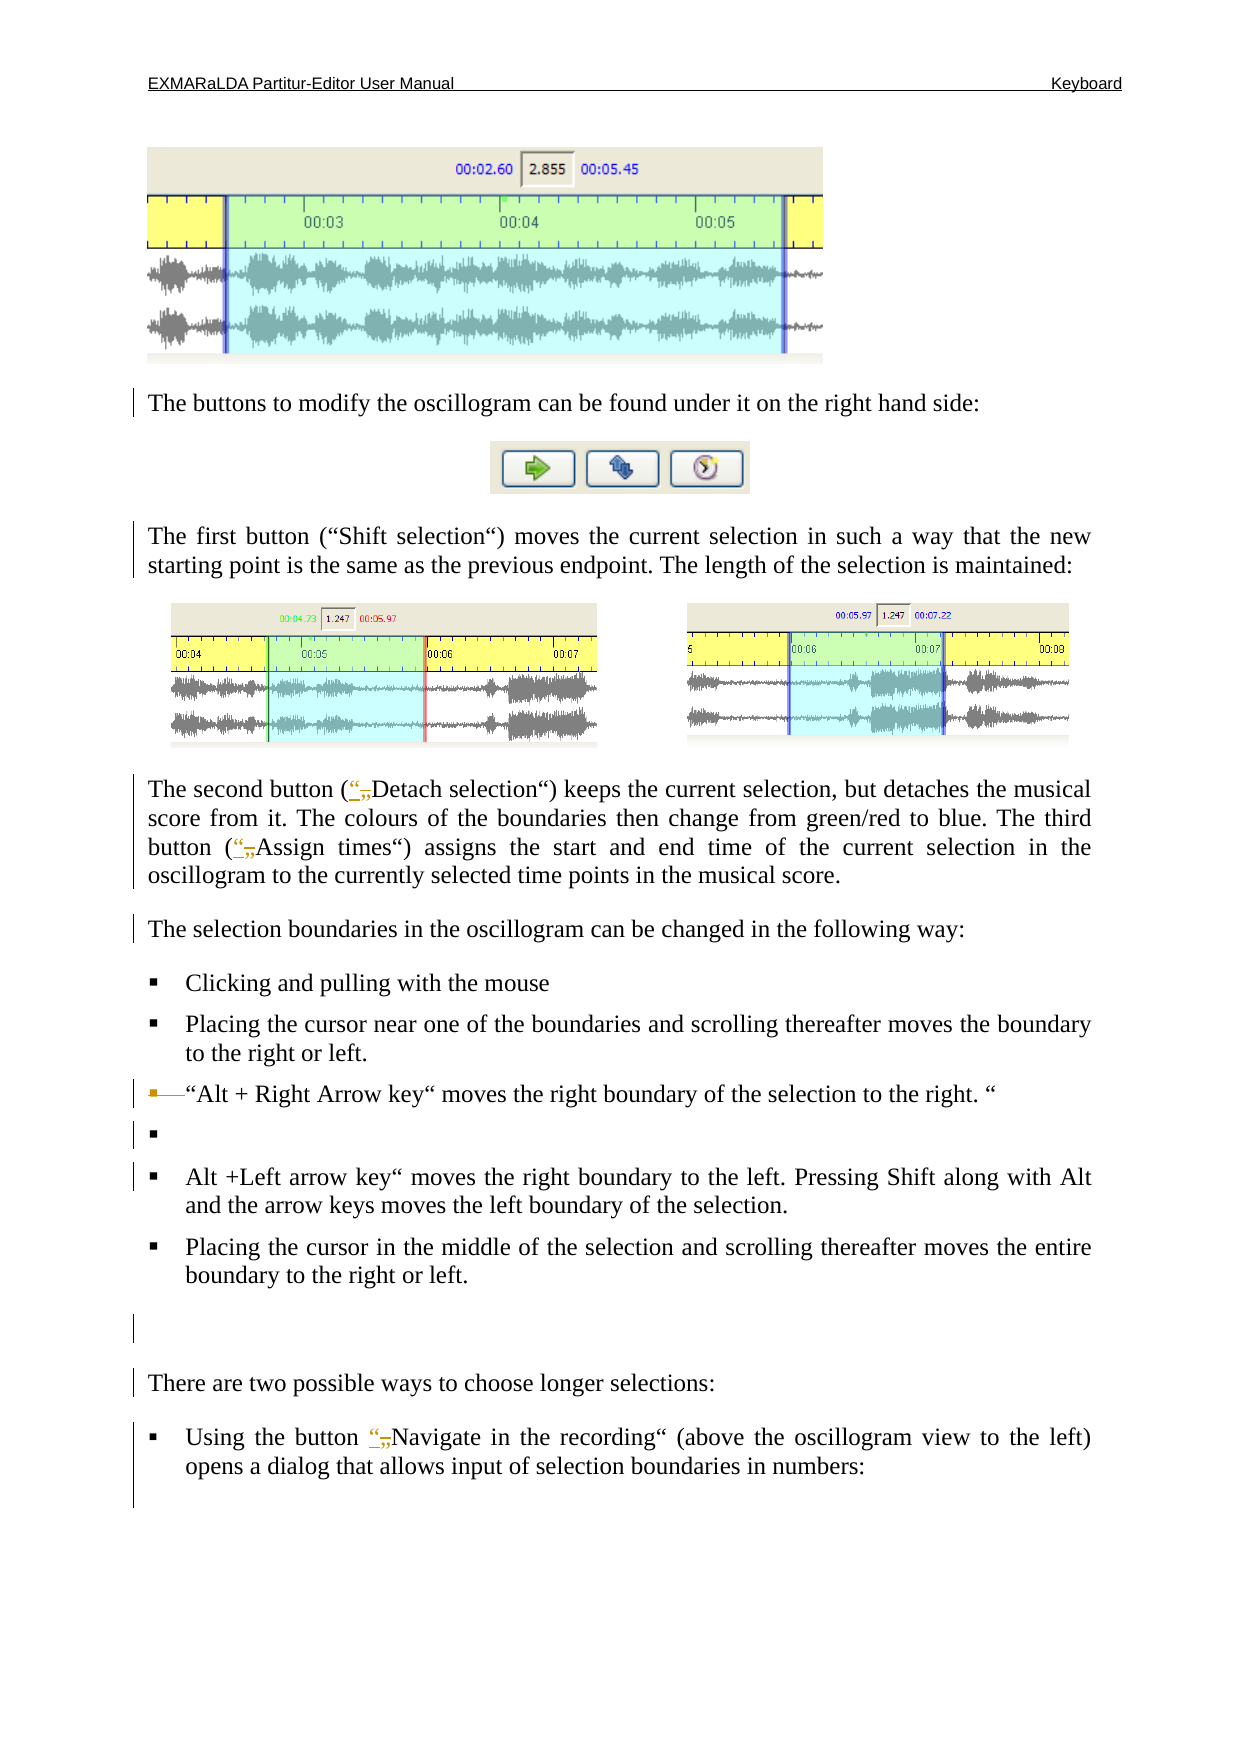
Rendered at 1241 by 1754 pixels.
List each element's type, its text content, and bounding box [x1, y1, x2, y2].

text Alt +Left arrow key“ moves the right boundary to the left. Pressing Shift along with Alt and the arrow keys moves the left boundary of the selection. [148, 1162, 1093, 1219]
text Placing the cursor in the middle of the selection and scrolling thereafter moves the entire boundary to the right or left. [148, 1232, 1093, 1289]
text The selection boundaries in the oscillogram can be changed in the following way: [148, 914, 1093, 943]
text The second button (Detach selection“) keeps the current selection, but detaches the musical score from it. The colours of the boundaries then change from green/red to blue. The third button (Assign times“) assigns the start and end time of the current selection in the oscillogram to the currently selected time points in the musical score. [148, 774, 1093, 889]
text Clicking and pulling with the mouse [148, 968, 1093, 997]
picture [687, 603, 1069, 748]
text There are two possible ways to choose longer selections: [148, 1368, 1093, 1397]
text The buttons to modify the oscillogram can be found under it on the right hand side: [148, 388, 1093, 417]
picture [490, 441, 750, 494]
picture [171, 603, 597, 748]
picture [147, 147, 823, 364]
text Placing the cursor near one of the boundaries and scrolling thereafter moves the boundary to the right or left. [148, 1009, 1093, 1067]
text The first button (“Shift selection“) moves the current selection in such a way that the new starting point is the same as the previous endpoint. The length of the selection is maintained: [148, 521, 1093, 578]
list Using the button Navigate in the recording“ (above the oscillogram view to the left) opens a dialog that allows input of selection boundaries in numbers: [148, 1422, 1093, 1479]
text “Alt + Right Arrow key“ moves the right boundary of the selection to the right. “ [148, 1079, 1093, 1108]
